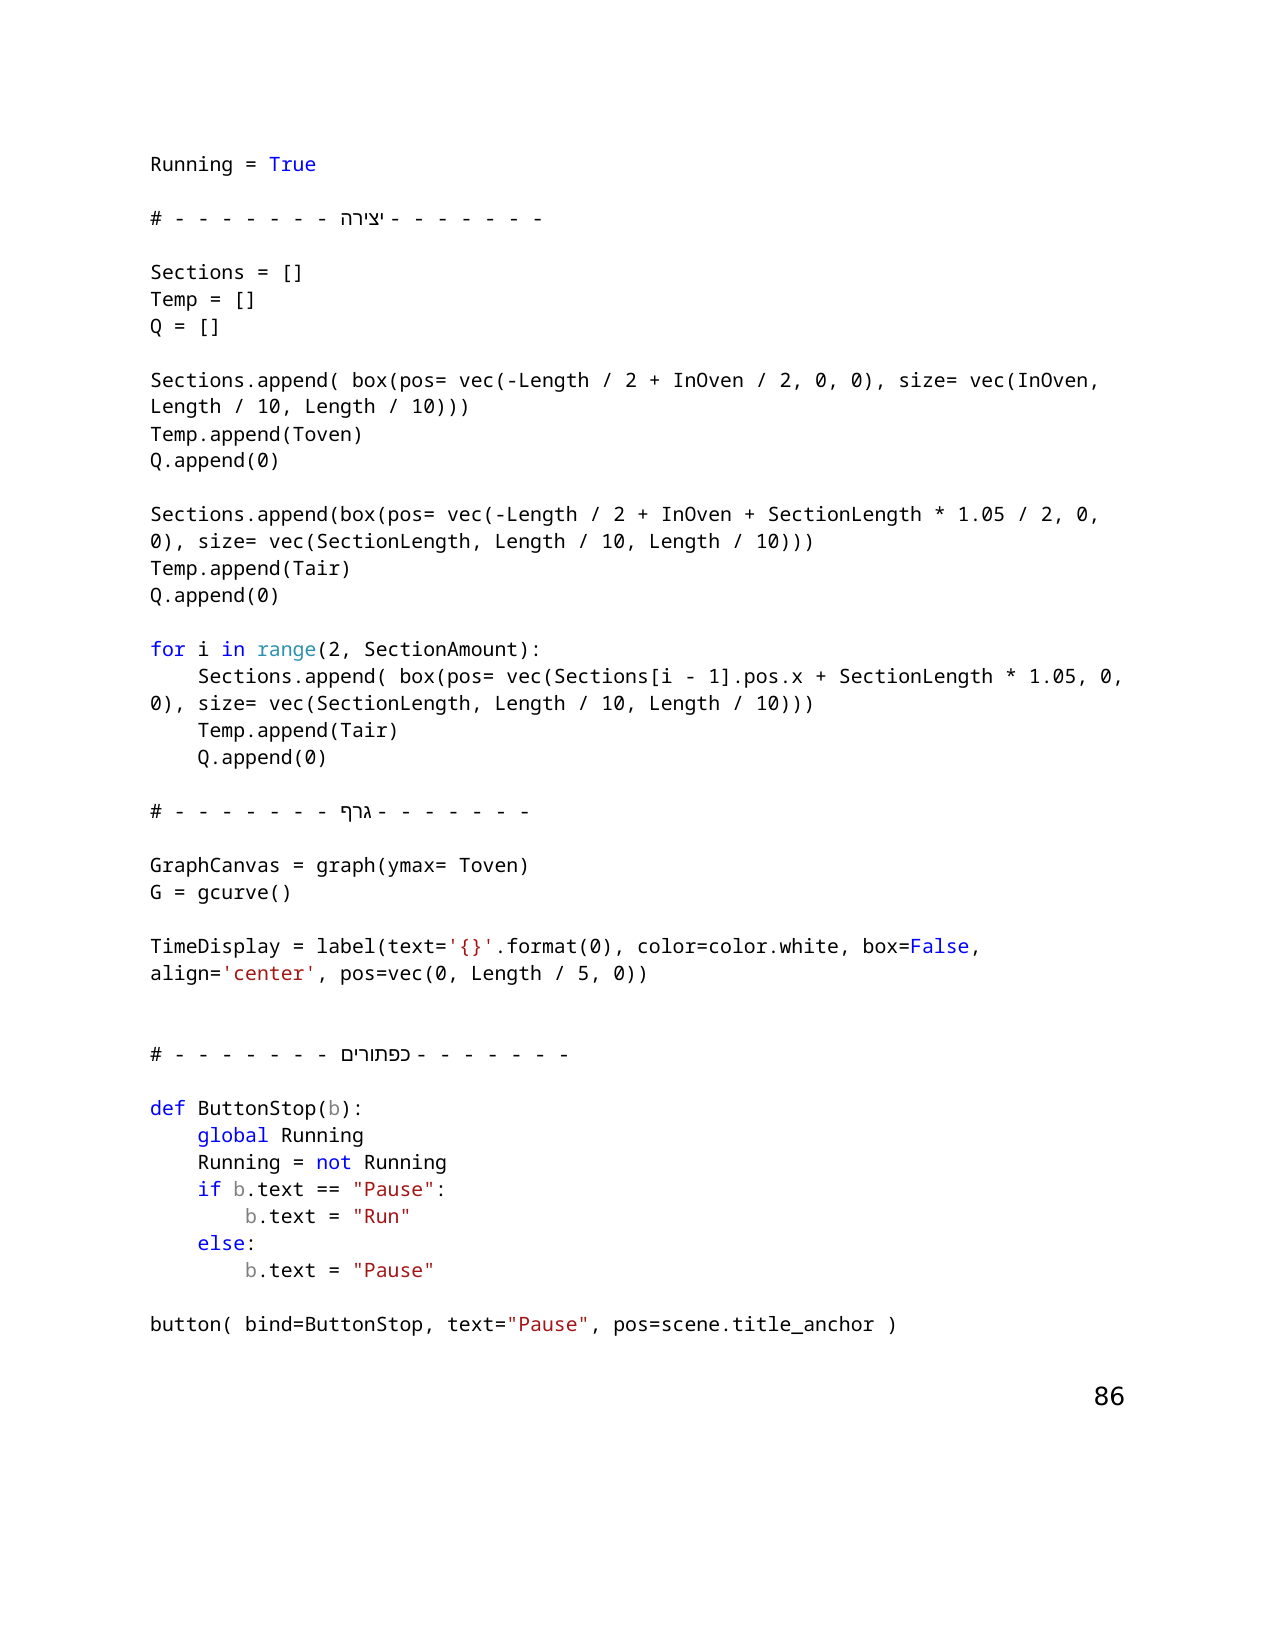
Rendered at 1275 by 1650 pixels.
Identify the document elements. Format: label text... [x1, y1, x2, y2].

text Q.append(0) [150, 447, 1125, 474]
text def ButtonStop(b): [150, 1094, 1125, 1121]
text global Running [150, 1121, 1125, 1148]
text Sections.append( box(pos= vec(-Length / 2 + InOven / 2, 0, 0), size= vec(InOven, Length / 10, Length / 10))) [150, 366, 1125, 420]
text b.text = "Pause" [150, 1256, 1125, 1283]
text Temp.append(Tair) [150, 555, 1125, 582]
text Running = True [150, 150, 1125, 177]
text Temp.append(Tair) [150, 717, 1125, 743]
text # - - - - - - - גרף - - - - - - - [150, 797, 1125, 824]
text Temp = [] [150, 285, 1125, 312]
text for i in range(2, SectionAmount): [150, 636, 1125, 663]
text Sections = [] [150, 258, 1125, 285]
text Sections.append(box(pos= vec(-Length / 2 + InOven + SectionLength * 1.05 / 2, 0, 0), size= vec(SectionLength, Length / 10, Length / 10))) [150, 501, 1125, 555]
text else: [150, 1229, 1125, 1256]
text button( bind=ButtonStop, text="Pause", pos=scene.title_anchor ) [150, 1310, 1125, 1337]
text G = gcurve() [150, 878, 1125, 905]
text b.text = "Run" [150, 1202, 1125, 1229]
text Running = not Running [150, 1148, 1125, 1175]
text GraphCanvas = graph(ymax= Toven) [150, 851, 1125, 878]
text Sections.append( box(pos= vec(Sections[i - 1].pos.x + SectionLength * 1.05, 0, 0), size= vec(SectionLength, Length / 10, Length / 10))) [150, 663, 1125, 717]
text Q.append(0) [150, 743, 1125, 771]
text # - - - - - - - כפתורים - - - - - - - [150, 1040, 1125, 1067]
text Q = [] [150, 312, 1125, 339]
text TimeDisplay = label(text='{}'.format(0), color=color.white, box=False, align='center', pos=vec(0, Length / 5, 0)) [150, 932, 1125, 986]
text if b.text == "Pause": [150, 1175, 1125, 1202]
text # - - - - - - - יצירה - - - - - - - [150, 204, 1125, 231]
text Q.append(0) [150, 582, 1125, 609]
text Temp.append(Toven) [150, 420, 1125, 447]
